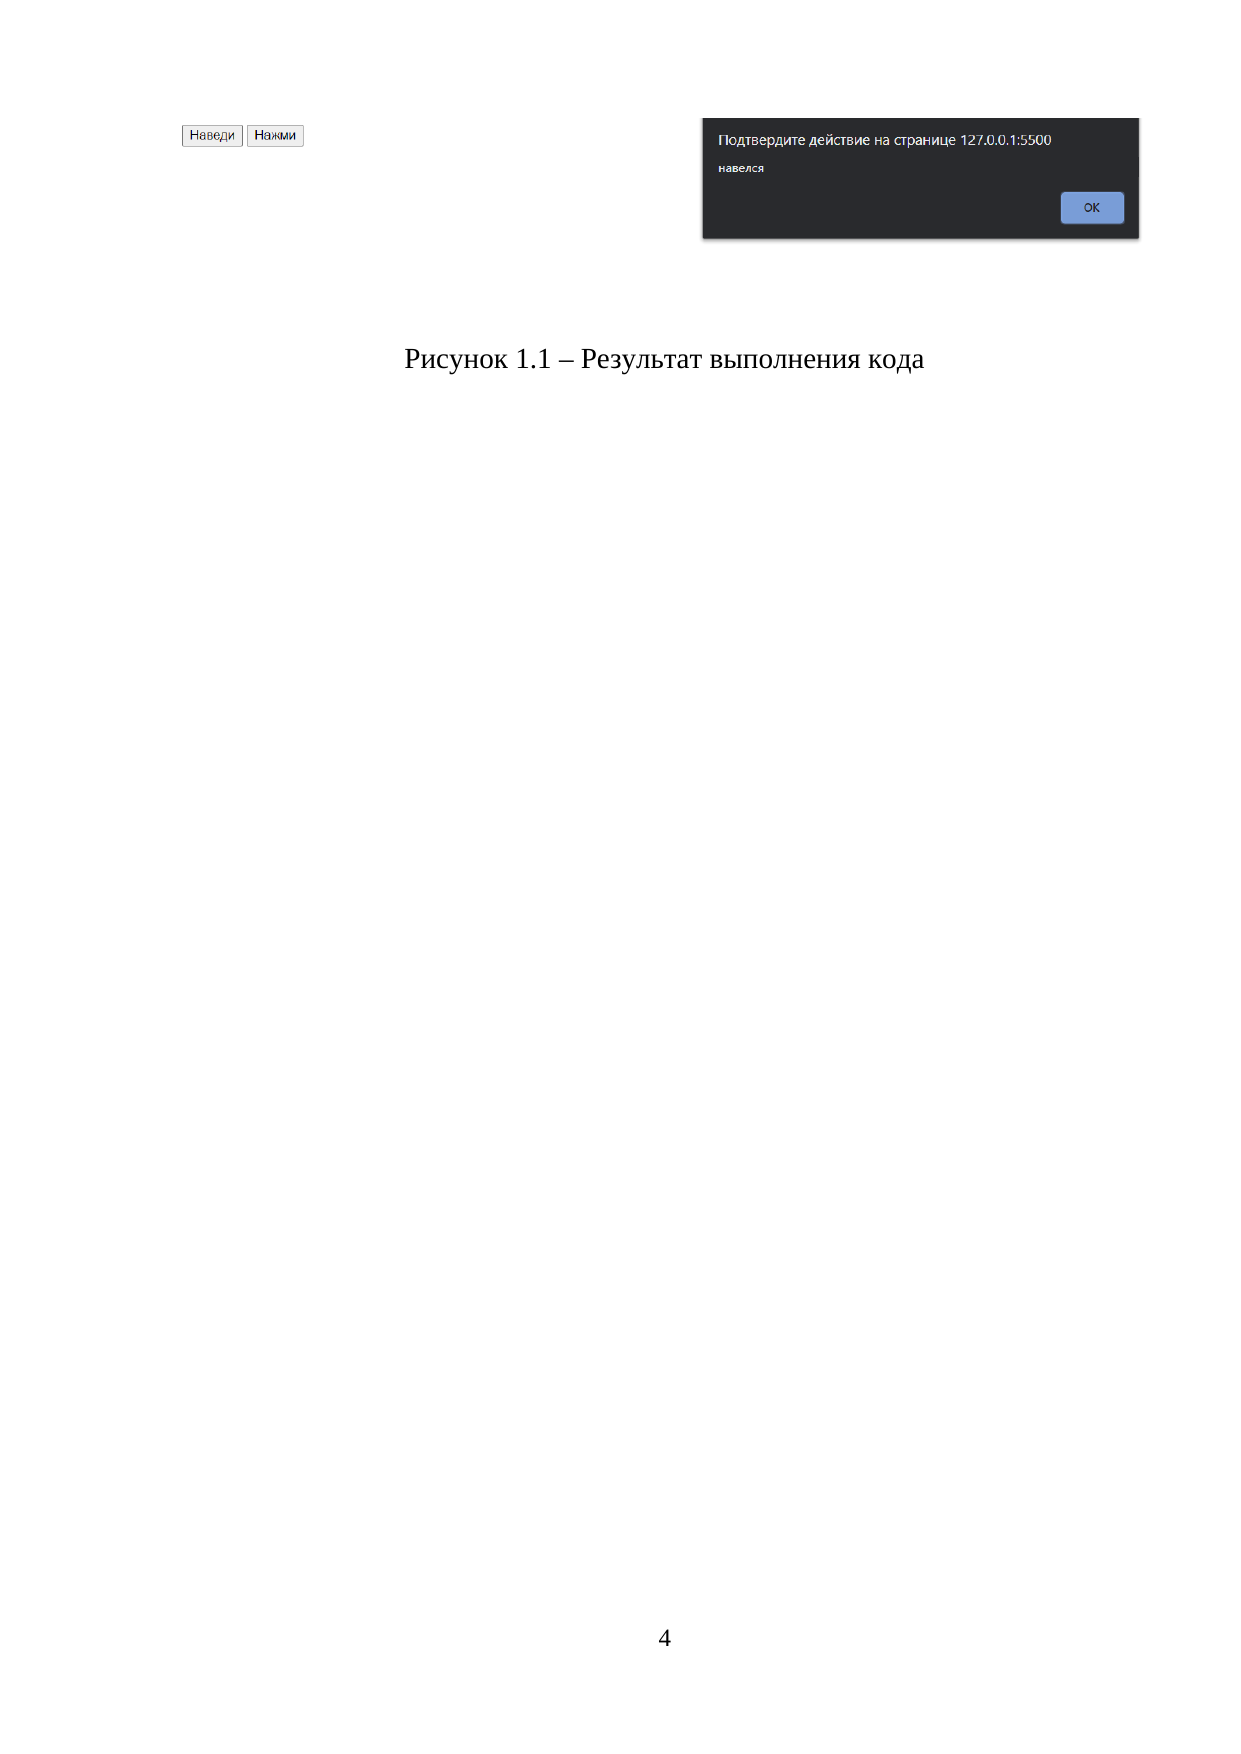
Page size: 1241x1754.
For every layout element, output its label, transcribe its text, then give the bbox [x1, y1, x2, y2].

picture [180, 118, 1149, 308]
text Рисунок 1.1 – Результат выполнения кода [177, 342, 1152, 375]
